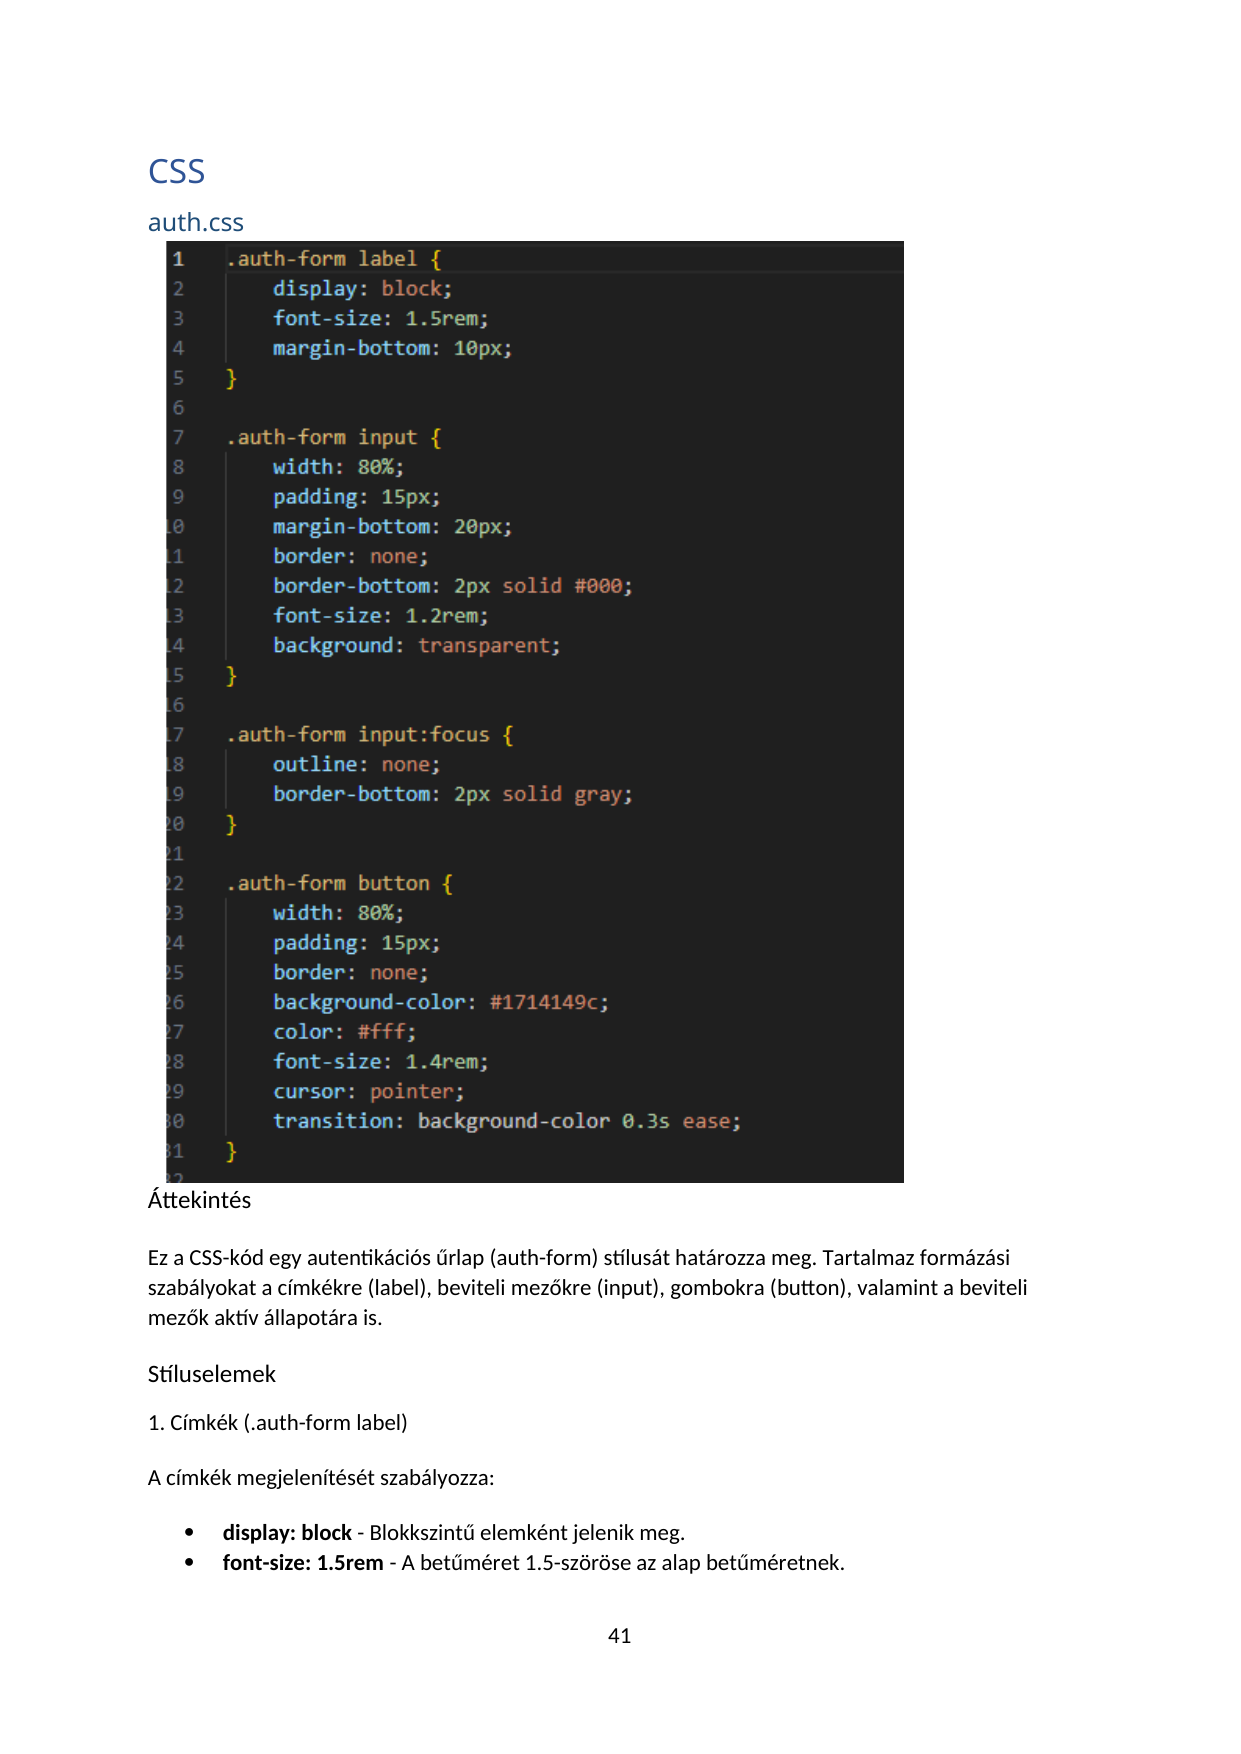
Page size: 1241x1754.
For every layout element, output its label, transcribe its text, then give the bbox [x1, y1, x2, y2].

text Ez a CSS-kód egy autentikációs űrlap (auth-form) stílusát határozza meg. Tartalmaz formázási szabályokat a címkékre (label), beviteli mezőkre (input), gombokra (button), valamint a beviteli mezők aktív állapotára is. [148, 1243, 1093, 1331]
subtitle auth.css [148, 205, 1093, 239]
text A címkék megjelenítését szabályozza: [148, 1463, 1093, 1491]
subtitle CSS [148, 148, 1093, 193]
text Áttekintés [148, 242, 1093, 1215]
list display: block - Blokkszintű elemként jelenik meg. [185, 1518, 1093, 1546]
list font-size: 1.5rem - A betűméret 1.5-szöröse az alap betűméretnek. [185, 1548, 1093, 1576]
text Stíluselemek [148, 1358, 1093, 1389]
text 1. Címkék (.auth-form label) [148, 1408, 1093, 1436]
